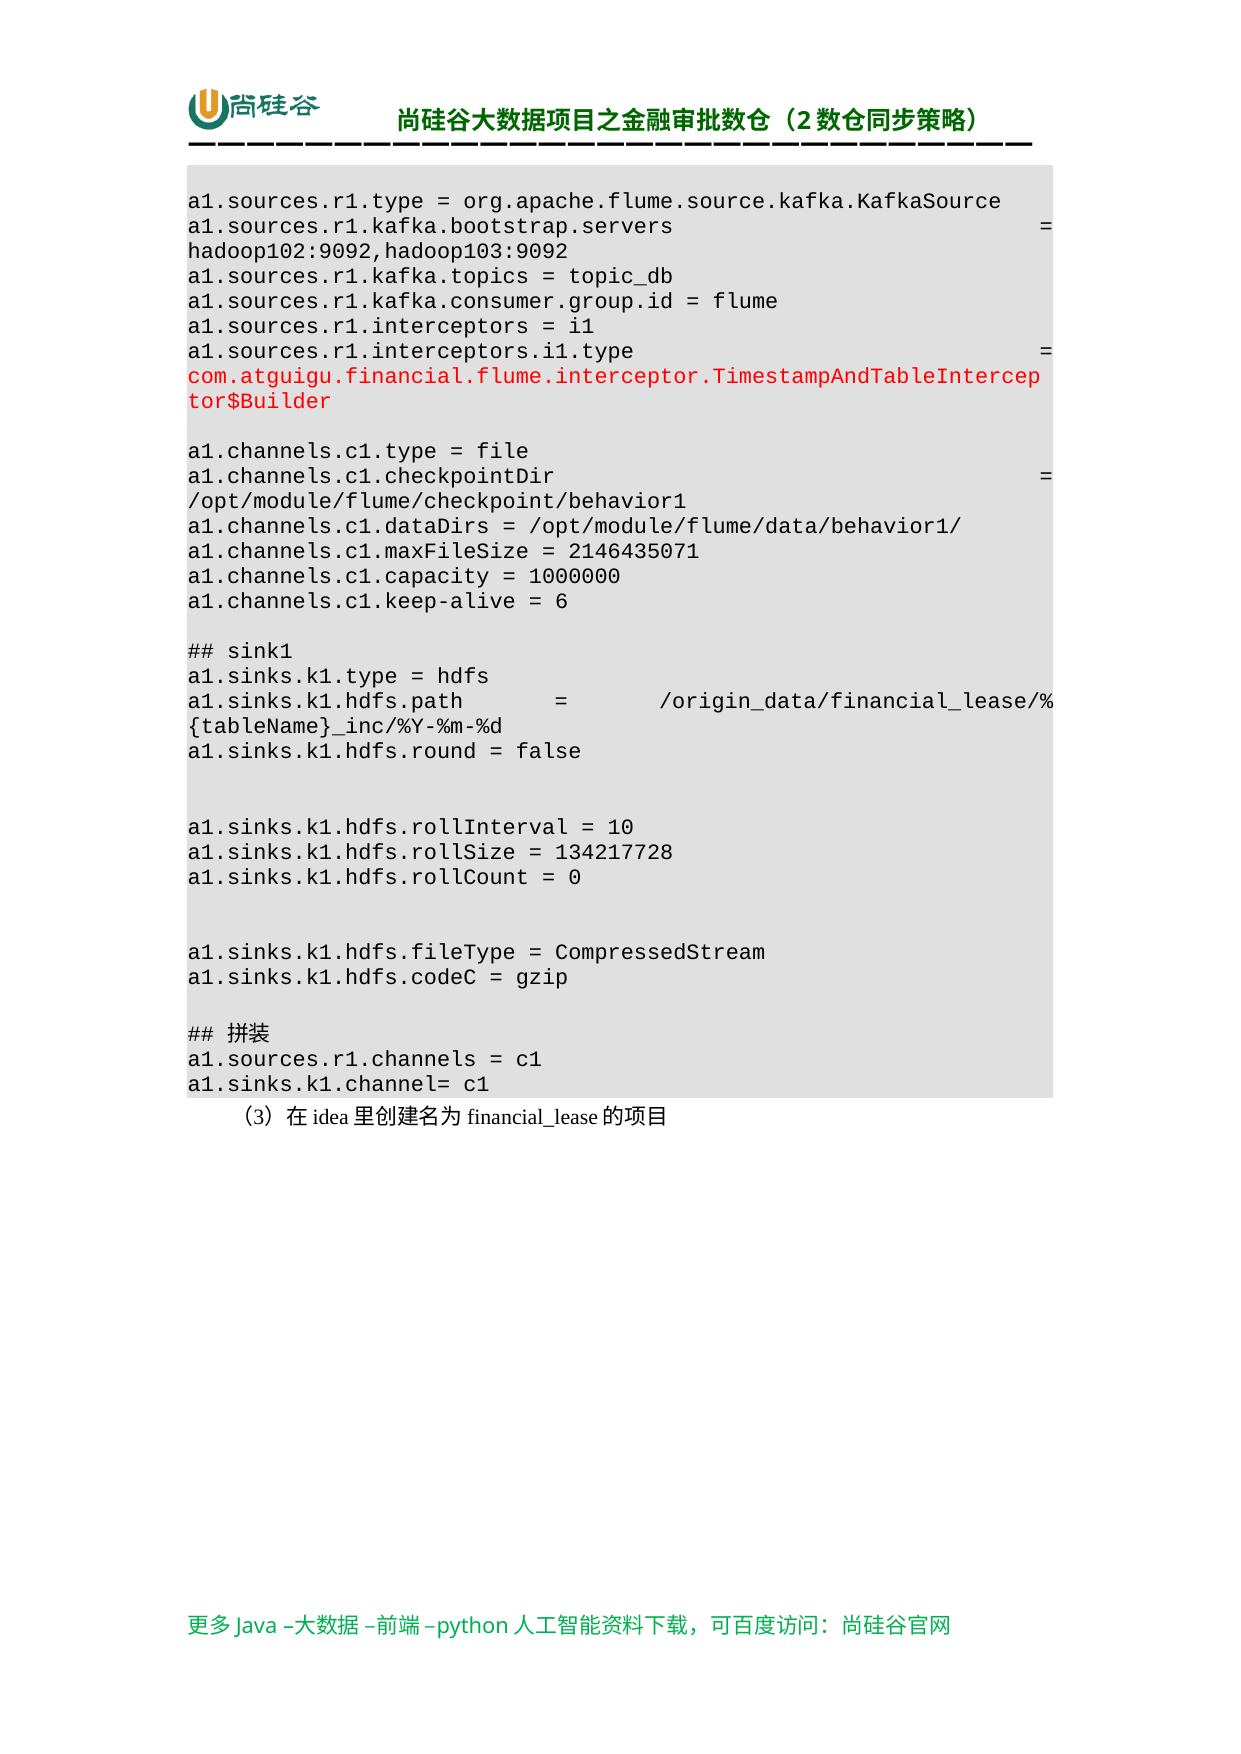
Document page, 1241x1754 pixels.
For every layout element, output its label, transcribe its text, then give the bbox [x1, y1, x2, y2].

text a1.sinks.k1.hdfs.path = /origin_data/financial_lease/%{tableName}_inc/%Y-%m-%d [187, 690, 1053, 740]
text a1.channels.c1.dataDirs = /opt/module/flume/data/behavior1/ [187, 515, 1053, 540]
text a1.sources.r1.channels = c1 [187, 1048, 1053, 1073]
text a1.sinks.k1.hdfs.codeC = gzip [187, 966, 1053, 991]
text a1.sinks.k1.channel= c1 [187, 1073, 1053, 1098]
text a1.sources.r1.kafka.consumer.group.id = flume [187, 290, 1053, 315]
text ## sink1 [187, 640, 1053, 665]
text a1.sources.r1.interceptors = i1 [187, 315, 1053, 340]
text a1.sources.r1.type = org.apache.flume.source.kafka.KafkaSource [187, 190, 1053, 215]
text a1.sinks.k1.type = hdfs [187, 665, 1053, 690]
text a1.sinks.k1.hdfs.rollCount = 0 [187, 866, 1053, 891]
text ## 拼装 [187, 1016, 1053, 1048]
text a1.channels.c1.maxFileSize = 2146435071 [187, 540, 1053, 565]
picture [187, 88, 320, 130]
text a1.channels.c1.capacity = 1000000 [187, 565, 1053, 590]
text a1.channels.c1.type = file [187, 440, 1053, 465]
text a1.sources.r1.kafka.bootstrap.servers = hadoop102:9092,hadoop103:9092 [187, 215, 1053, 265]
text a1.channels.c1.checkpointDir = /opt/module/flume/checkpoint/behavior1 [187, 465, 1053, 515]
text a1.sources.r1.interceptors.i1.type = com.atguigu.financial.flume.interceptor.TimestampAndTableInterceptor$Builder [187, 340, 1053, 415]
text a1.sinks.k1.hdfs.rollInterval = 10 [187, 816, 1053, 841]
text （3）在idea里创建名为financial_lease的项目 [187, 1098, 1053, 1131]
text a1.sinks.k1.hdfs.fileType = CompressedStream [187, 941, 1053, 966]
text a1.sources.r1.kafka.topics = topic_db [187, 265, 1053, 290]
text a1.sinks.k1.hdfs.rollSize = 134217728 [187, 841, 1053, 866]
text a1.channels.c1.keep-alive = 6 [187, 590, 1053, 615]
text a1.sinks.k1.hdfs.round = false [187, 740, 1053, 765]
